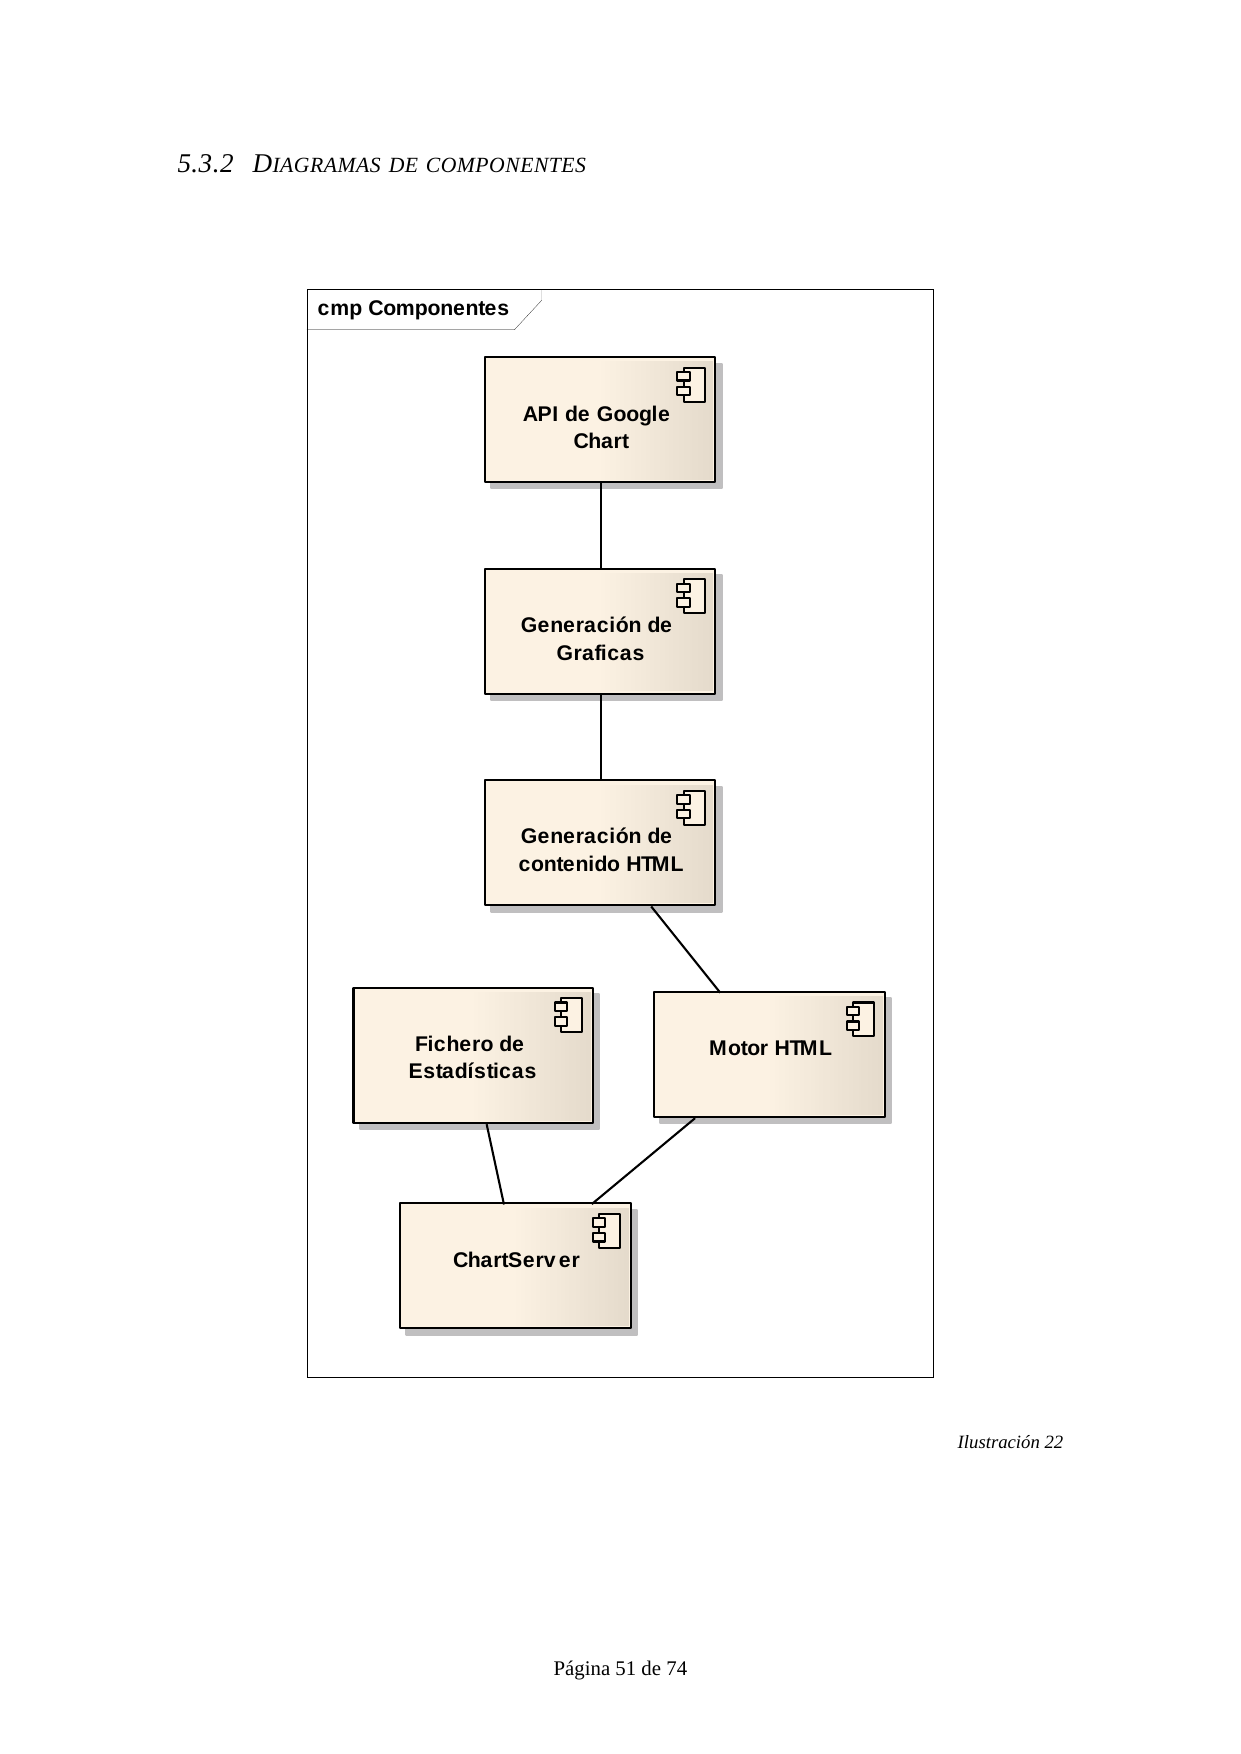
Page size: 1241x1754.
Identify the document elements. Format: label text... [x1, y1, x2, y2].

subtitle Diagramas de componentes [177, 148, 1063, 179]
